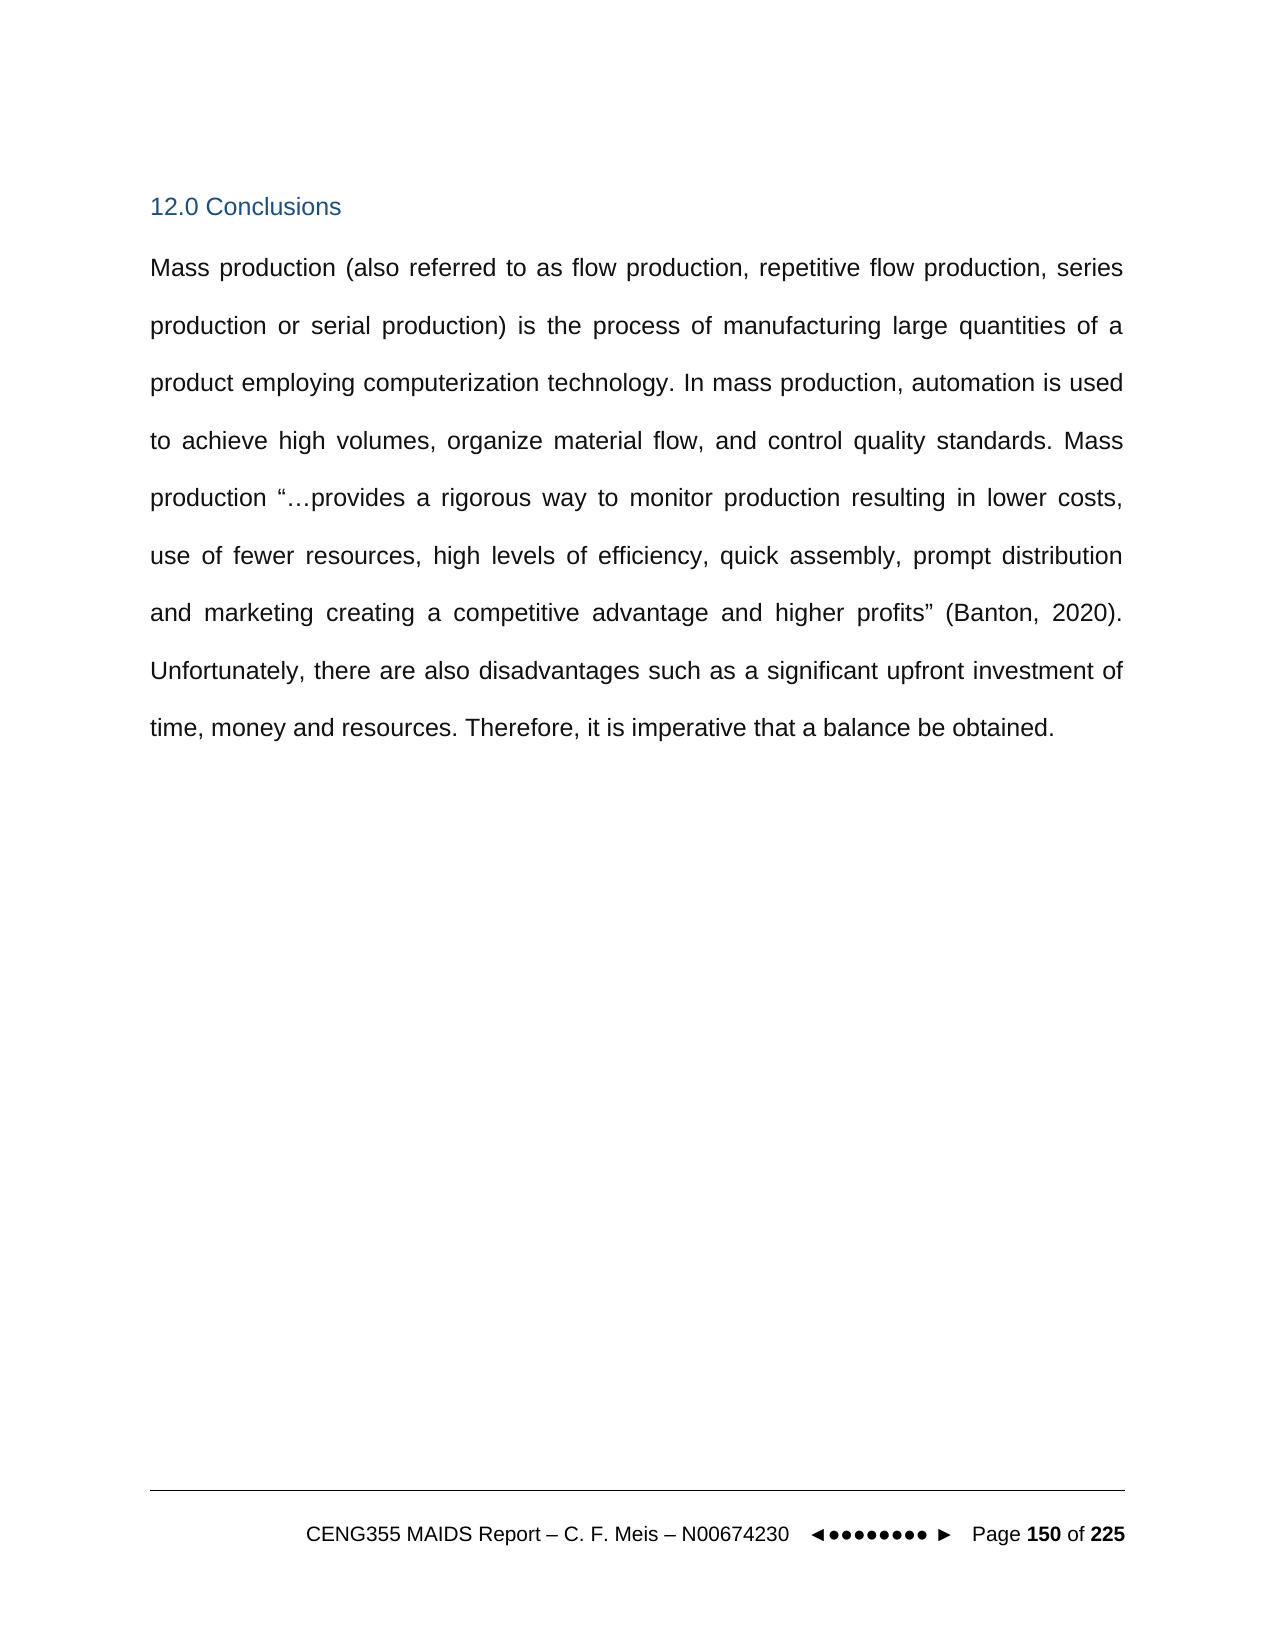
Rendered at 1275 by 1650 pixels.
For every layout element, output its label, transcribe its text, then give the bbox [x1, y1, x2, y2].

subtitle 12.0 Conclusions [150, 192, 1125, 220]
text Mass production (also referred to as flow production, repetitive flow production, series production or serial production) is the process of manufacturing large quantities of a product employing computerization technology. In mass production, automation is used to achieve high volumes, organize material flow, and control quality standards. Mass production “…provides a rigorous way to monitor production resulting in lower costs, use of fewer resources, high levels of efficiency, quick assembly, prompt distribution and marketing creating a competitive advantage and higher profits” (Banton, 2020). Unfortunately, there are also disadvantages such as a significant upfront investment of time, money and resources. Therefore, it is imperative that a balance be obtained. [150, 253, 1125, 742]
